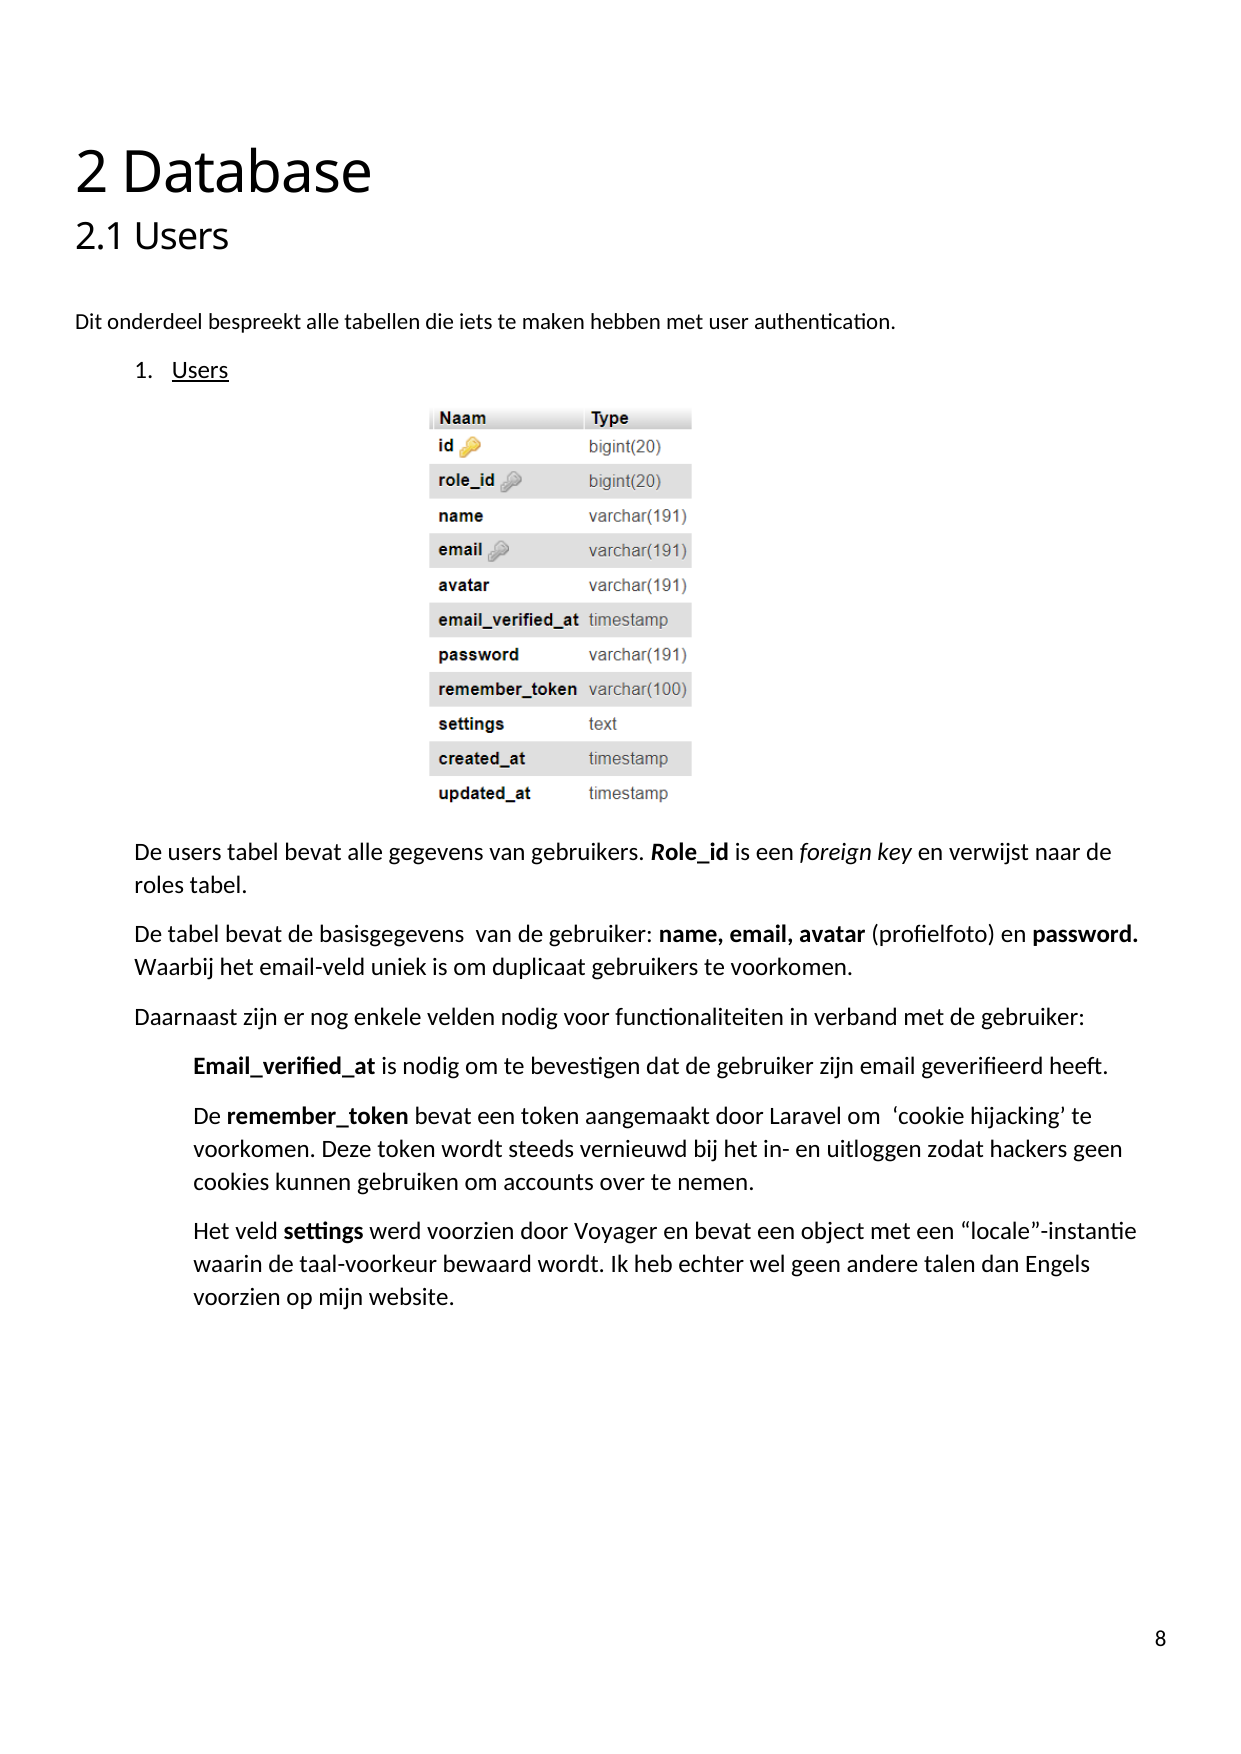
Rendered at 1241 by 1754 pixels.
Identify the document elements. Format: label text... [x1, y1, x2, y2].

text Daarnaast zijn er nog enkele velden nodig voor functionaliteiten in verband met de gebruiker: [134, 1001, 1165, 1031]
text Dit onderdeel bespreekt alle tabellen die iets te maken hebben met user authentication. [75, 307, 1165, 335]
text De users tabel bevat alle gegevens van gebruikers. Role_id is een foreign key en verwijst naar de roles tabel. [134, 836, 1165, 899]
list Users [134, 354, 1165, 384]
picture [429, 403, 692, 817]
text De tabel bevat de basisgegevens van de gebruiker: name, email, avatar (profielfoto) en password. Waarbij het email-veld uniek is om duplicaat gebruikers te voorkomen. [134, 918, 1165, 982]
text Het veld settings werd voorzien door Voyager en bevat een object met een “locale”-instantie waarin de taal-voorkeur bewaard wordt. Ik heb echter wel geen andere talen dan Engels voorzien op mijn website. [193, 1216, 1165, 1312]
text De remember_token bevat een token aangemaakt door Laravel om ‘cookie hijacking’ te voorkomen. Deze token wordt steeds vernieuwd bij het in- en uitloggen zodat hackers geen cookies kunnen gebruiken om accounts over te nemen. [193, 1100, 1165, 1196]
title 2.1 Users [75, 209, 1165, 260]
title 2 Database [75, 130, 1165, 209]
text Email_verified_at is nodig om te bevestigen dat de gebruiker zijn email geverifieerd heeft. [193, 1051, 1165, 1081]
